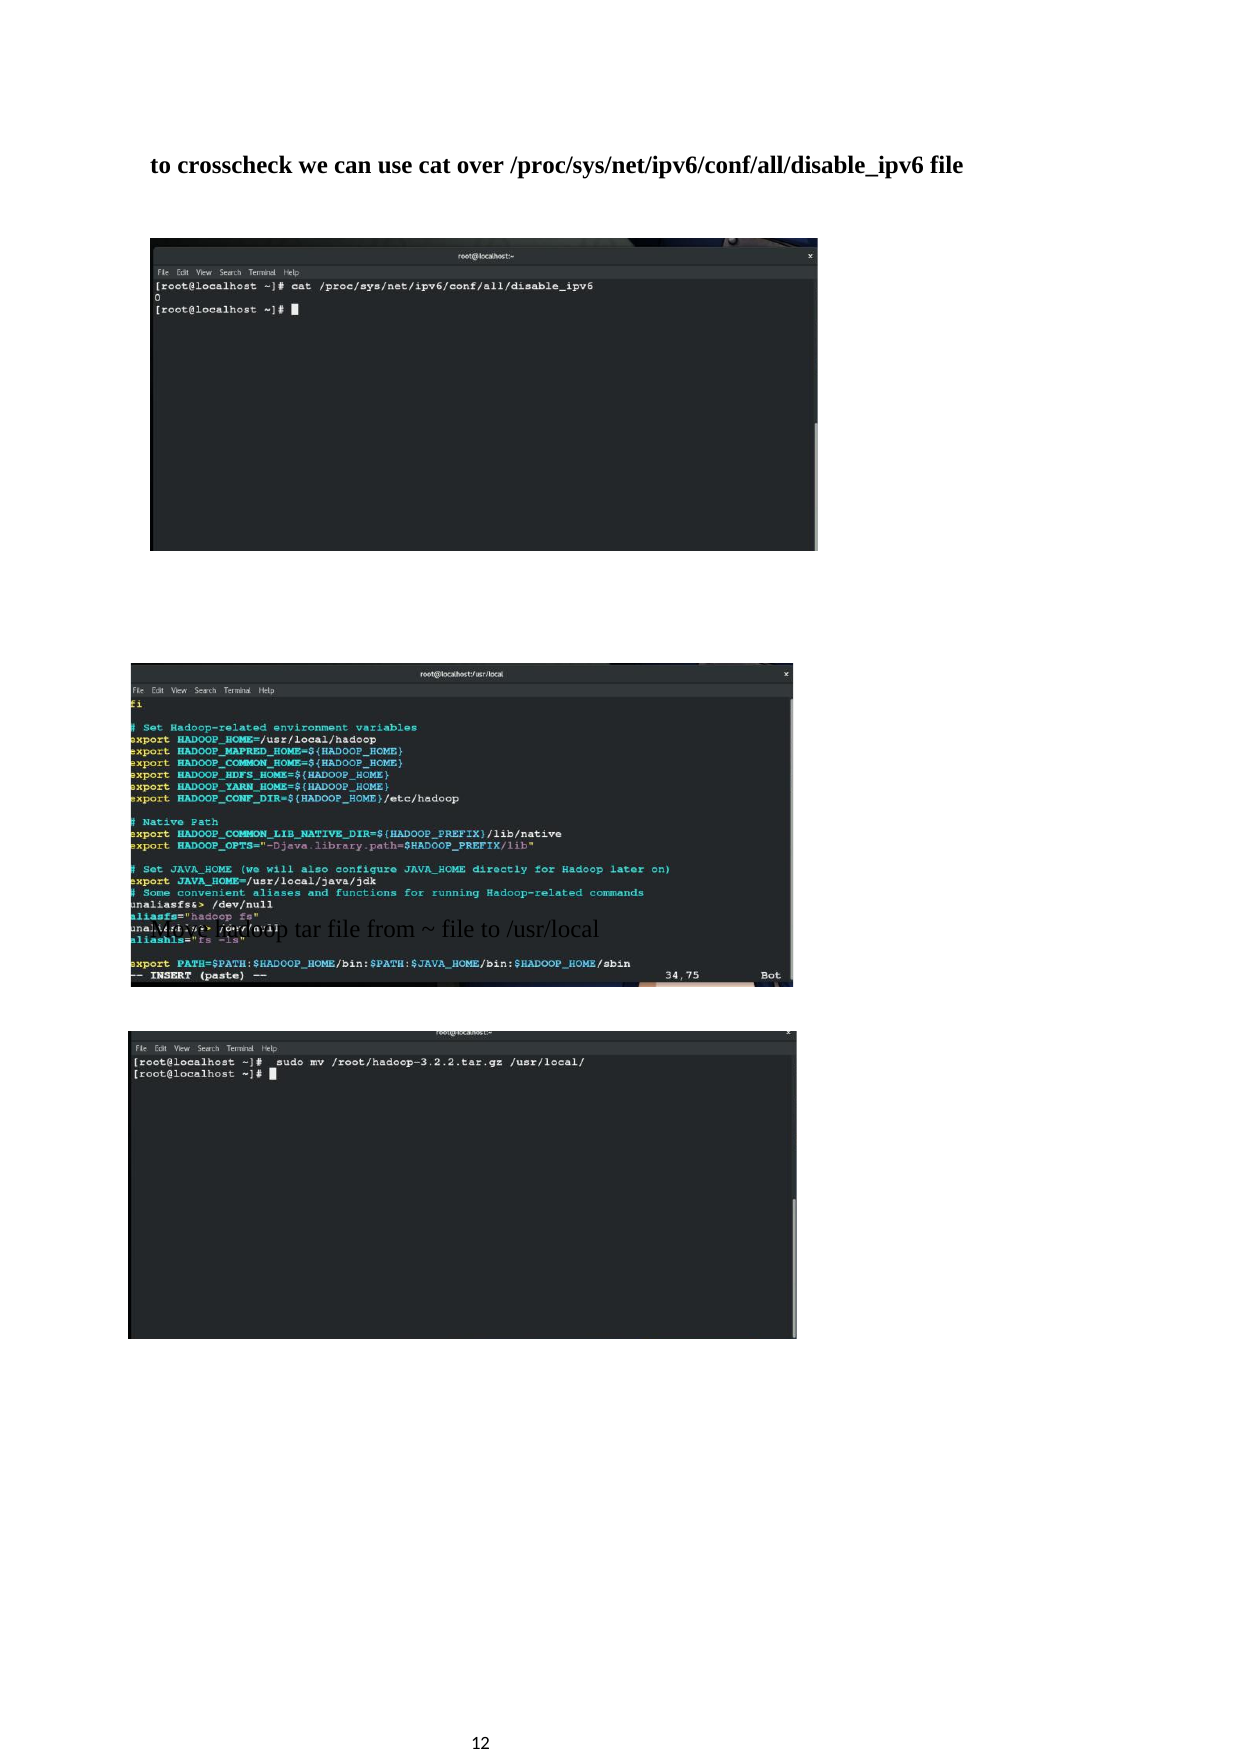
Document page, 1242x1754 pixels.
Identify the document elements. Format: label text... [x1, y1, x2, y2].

text to crosscheck we can use cat over /proc/sys/net/ipv6/conf/all/disable_ipv6 file [150, 150, 1092, 179]
picture [150, 238, 818, 551]
picture [130, 663, 794, 987]
text Move hadoop tar file from ~ file to /usr/local [150, 914, 1092, 943]
picture [128, 1031, 797, 1339]
